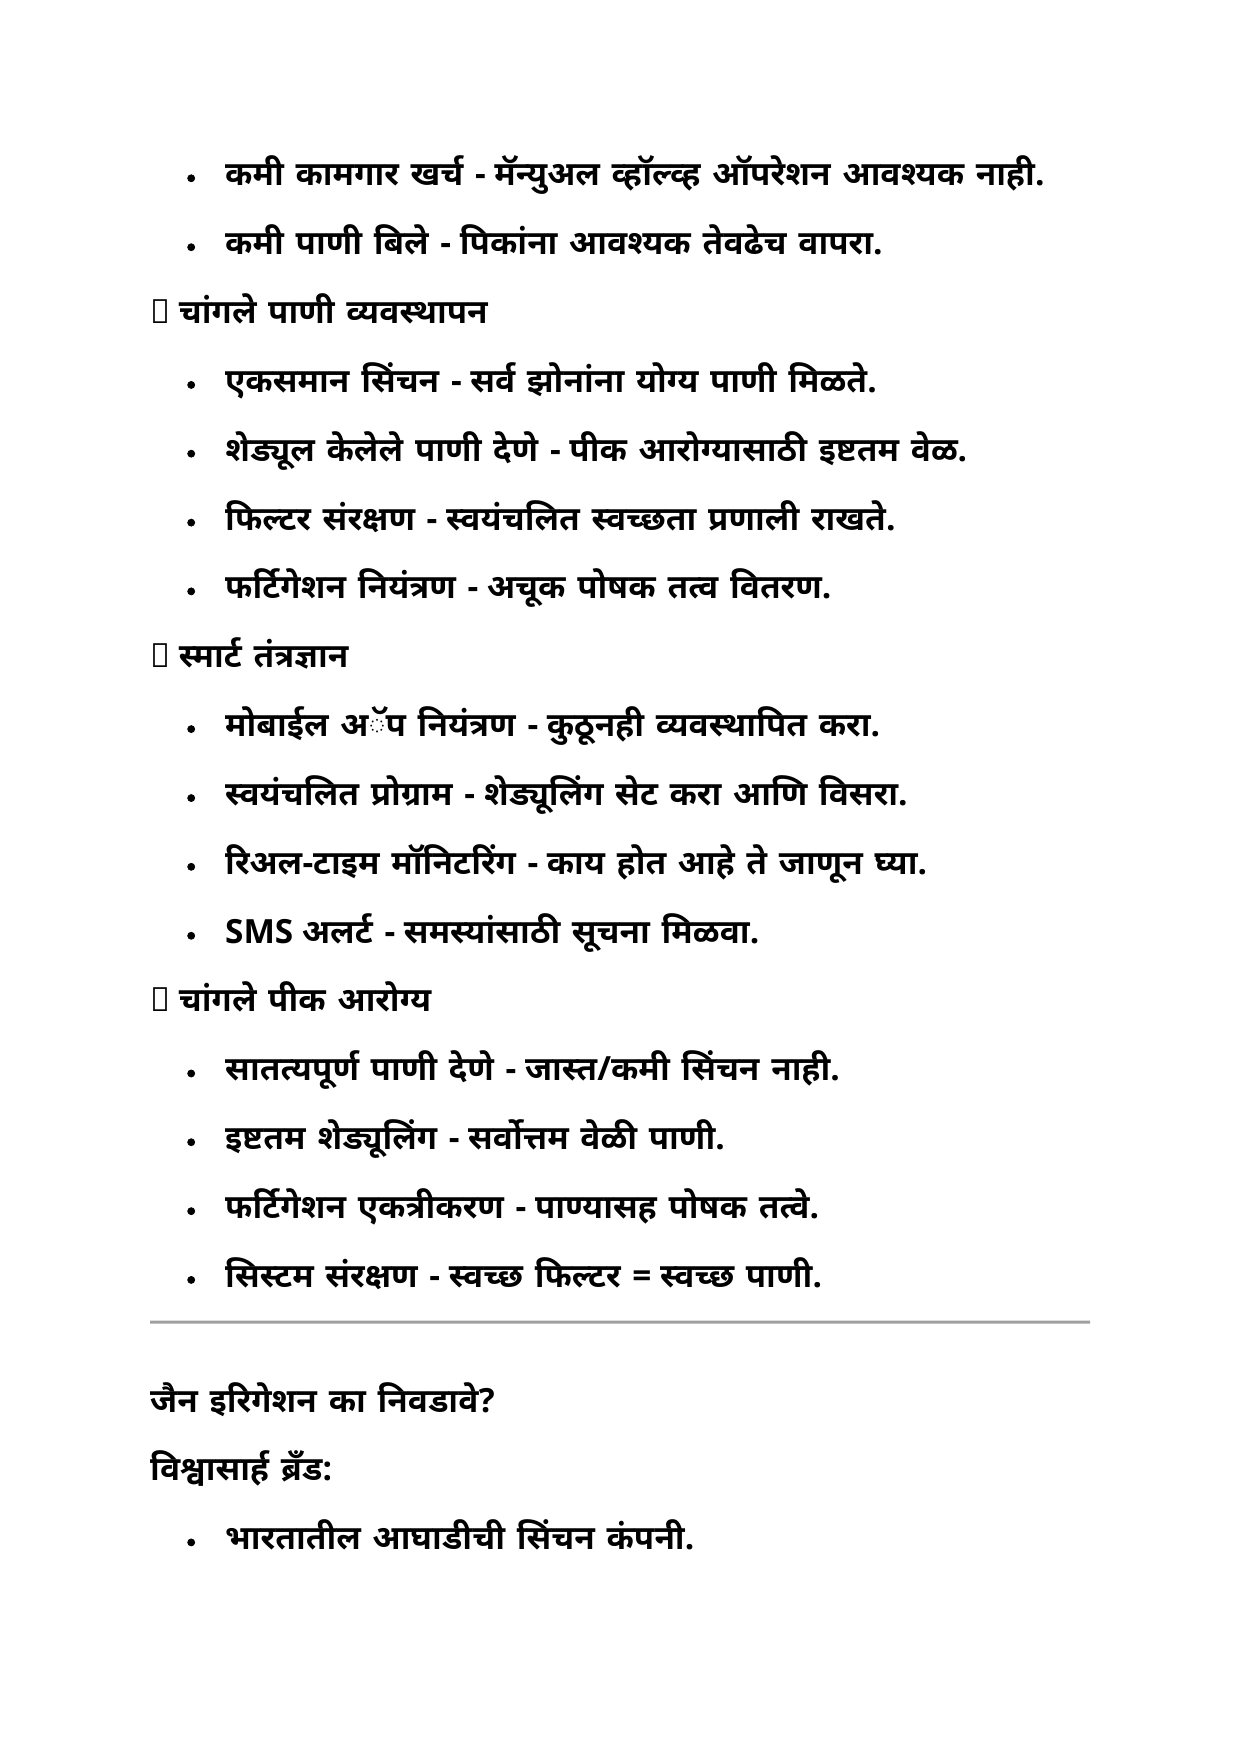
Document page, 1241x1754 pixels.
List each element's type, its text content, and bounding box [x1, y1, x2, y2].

list फर्टिगेशन नियंत्रण - अचूक पोषक तत्व वितरण. [187, 563, 1090, 608]
text जैन इरिगेशन का निवडावे? [150, 1376, 1090, 1422]
list फिल्टर संरक्षण - स्वयंचलित स्वच्छता प्रणाली राखते. [187, 494, 1090, 540]
list SMS अलर्ट - समस्यांसाठी सूचना मिळवा. [187, 907, 1090, 953]
text 💧 चांगले पाणी व्यवस्थापन [150, 288, 1090, 333]
list फर्टिगेशन एकत्रीकरण - पाण्यासह पोषक तत्वे. [187, 1183, 1090, 1228]
list शेड्यूल केलेले पाणी देणे - पीक आरोग्यासाठी इष्टतम वेळ. [187, 425, 1090, 471]
list इष्टतम शेड्यूलिंग - सर्वोत्तम वेळी पाणी. [187, 1114, 1090, 1159]
list मोबाईल अॅप नियंत्रण - कुठूनही व्यवस्थापित करा. [187, 701, 1090, 746]
text 📱 स्मार्ट तंत्रज्ञान [150, 632, 1090, 677]
list एकसमान सिंचन - सर्व झोनांना योग्य पाणी मिळते. [187, 357, 1090, 402]
text 🌱 चांगले पीक आरोग्य [150, 976, 1090, 1022]
text विश्वासार्ह ब्रँड: [150, 1445, 1090, 1491]
list कमी पाणी बिले - पिकांना आवश्यक तेवढेच वापरा. [187, 219, 1090, 264]
list सिस्टम संरक्षण - स्वच्छ फिल्टर = स्वच्छ पाणी. [187, 1252, 1090, 1297]
list सातत्यपूर्ण पाणी देणे - जास्त/कमी सिंचन नाही. [187, 1045, 1090, 1091]
list कमी कामगार खर्च - मॅन्युअल व्हॉल्व्ह ऑपरेशन आवश्यक नाही. [187, 150, 1090, 195]
list रिअल-टाइम मॉनिटरिंग - काय होत आहे ते जाणून घ्या. [187, 838, 1090, 884]
list स्वयंचलित प्रोग्राम - शेड्यूलिंग सेट करा आणि विसरा. [187, 770, 1090, 815]
list भारतातील आघाडीची सिंचन कंपनी. [187, 1514, 1090, 1559]
